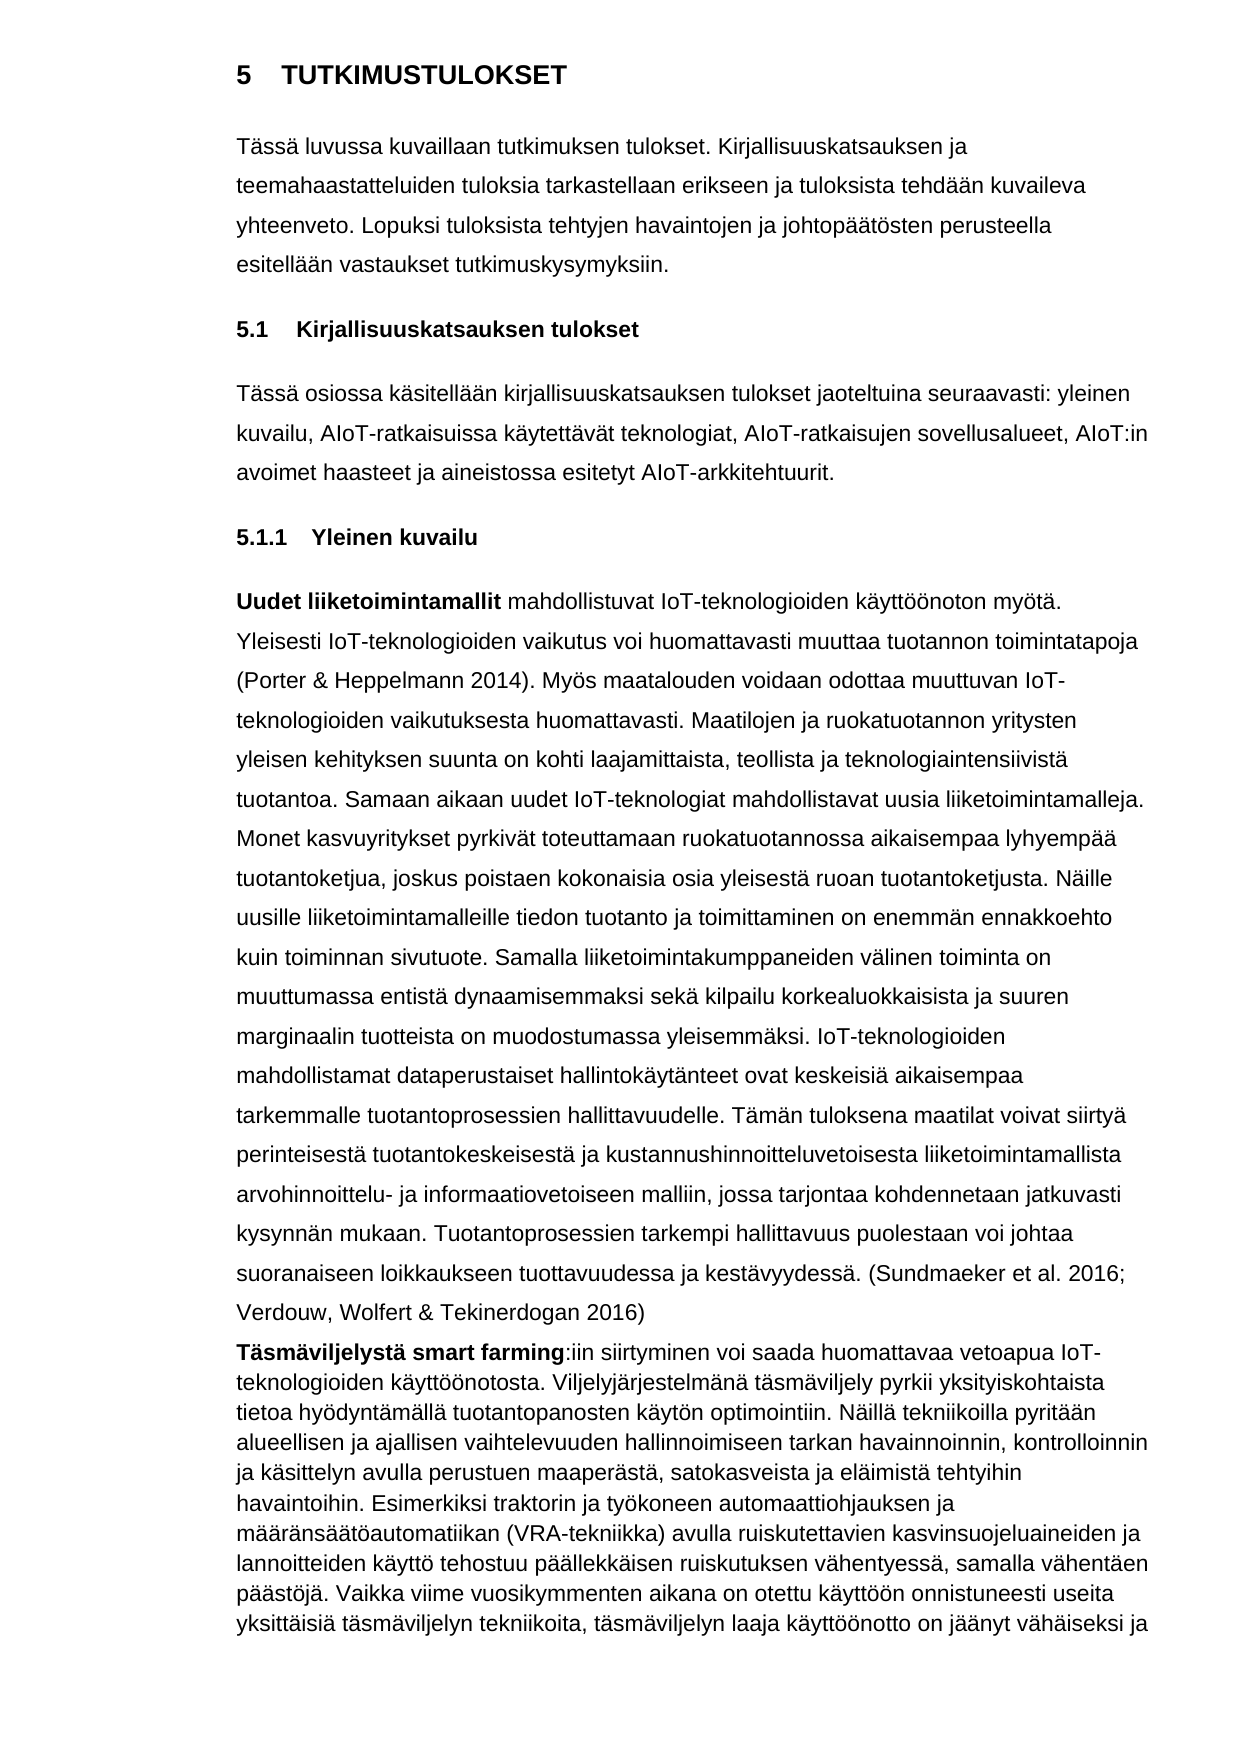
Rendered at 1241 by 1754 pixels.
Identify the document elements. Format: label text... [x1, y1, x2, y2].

subtitle Kirjallisuuskatsauksen tulokset [236, 316, 1152, 342]
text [236, 1338, 1152, 1637]
subtitle Yleinen kuvailu [236, 524, 1152, 550]
subtitle TUTKIMUSTULOKSET [236, 59, 1152, 90]
